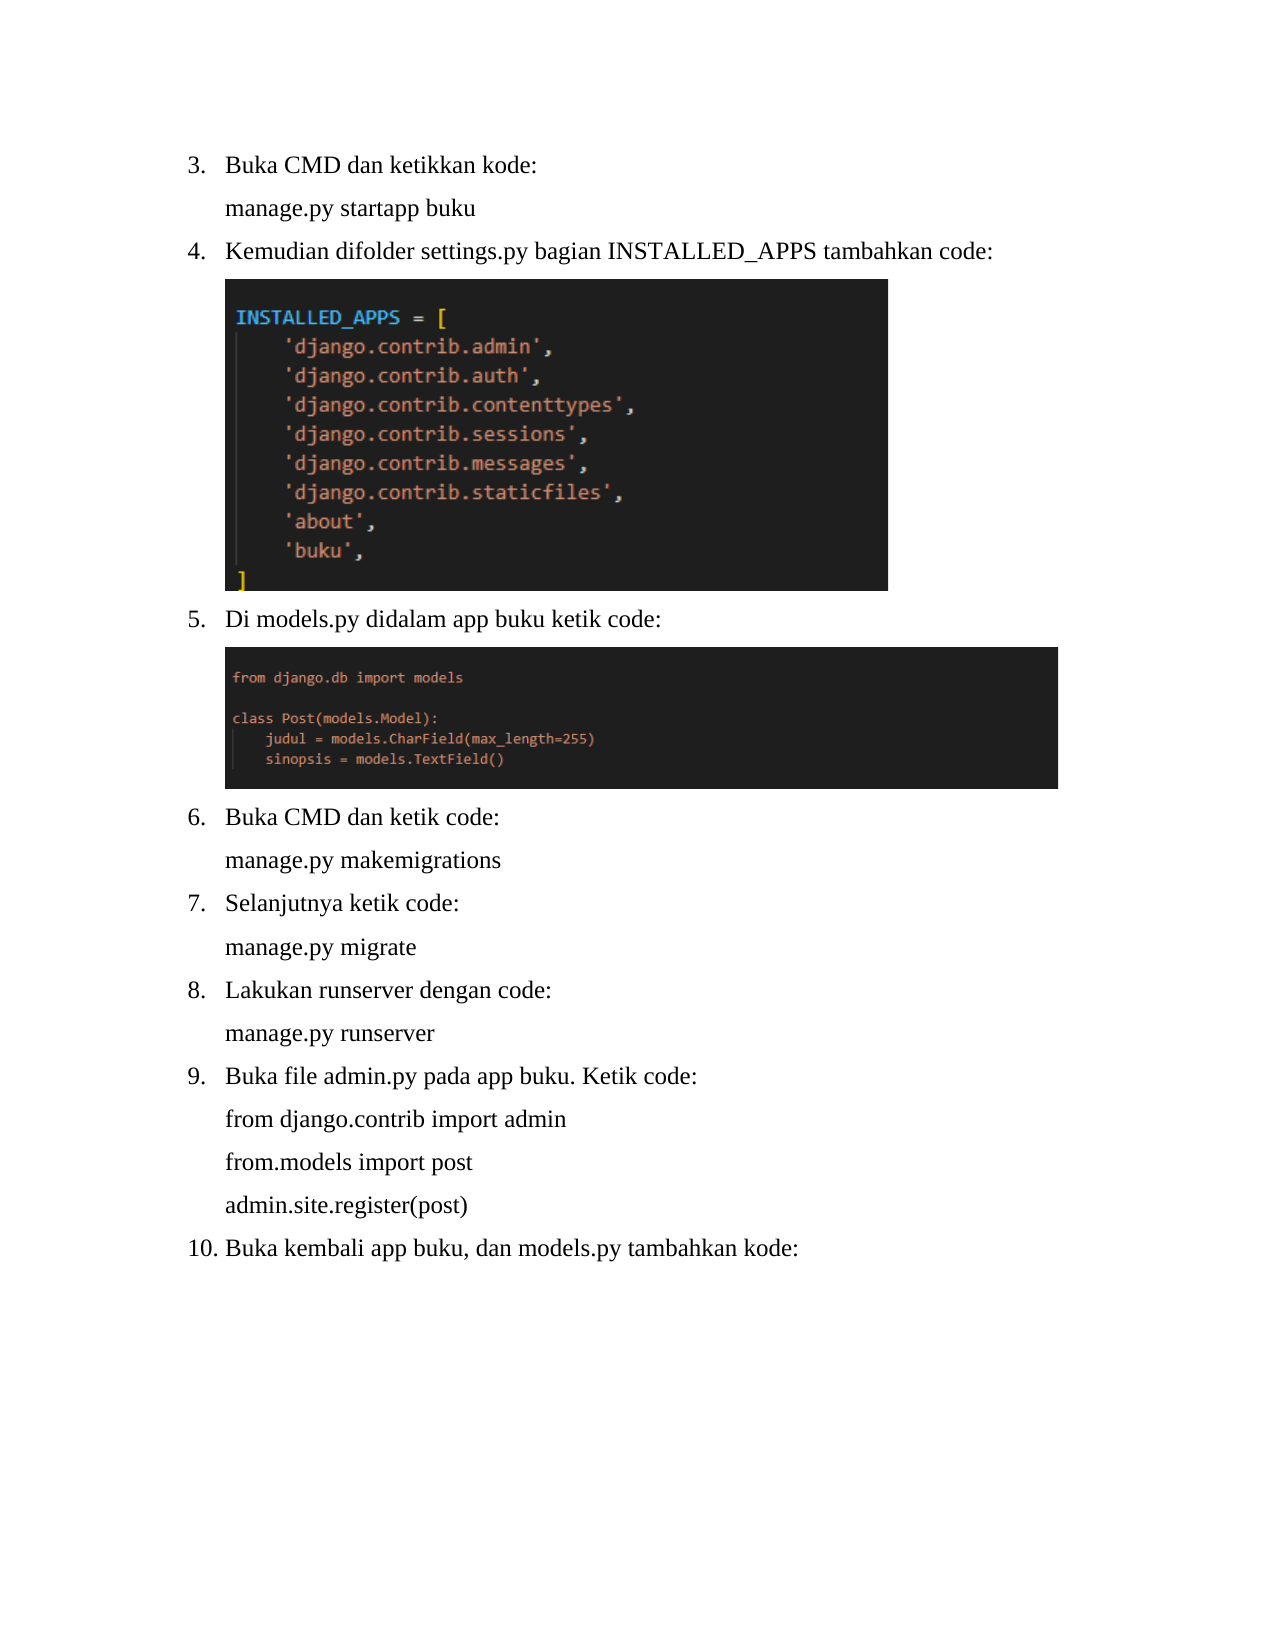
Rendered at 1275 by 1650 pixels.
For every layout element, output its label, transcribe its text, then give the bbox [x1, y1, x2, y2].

list manage.py startapp buku [225, 193, 1125, 222]
list Selanjutnya ketik code: [187, 888, 1125, 917]
list manage.py makemigrations [225, 845, 1125, 874]
list Buka CMD dan ketik code: [187, 802, 1125, 831]
picture [225, 647, 1059, 789]
list manage.py migrate [225, 932, 1125, 960]
list admin.site.register(post) [225, 1190, 1125, 1219]
list Buka CMD dan ketikkan kode: [187, 150, 1125, 179]
list Di models.py didalam app buku ketik code: [187, 604, 1125, 633]
list Kemudian difolder settings.py bagian INSTALLED_APPS tambahkan code: [187, 236, 1125, 265]
list Lakukan runserver dengan code: [187, 975, 1125, 1003]
list Buka kembali app buku, dan models.py tambahkan kode: [187, 1233, 1125, 1262]
list from django.contrib import admin [225, 1104, 1125, 1133]
list manage.py runserver [225, 1018, 1125, 1047]
picture [225, 279, 889, 591]
list from.models import post [225, 1147, 1125, 1176]
list Buka file admin.py pada app buku. Ketik code: [187, 1061, 1125, 1090]
